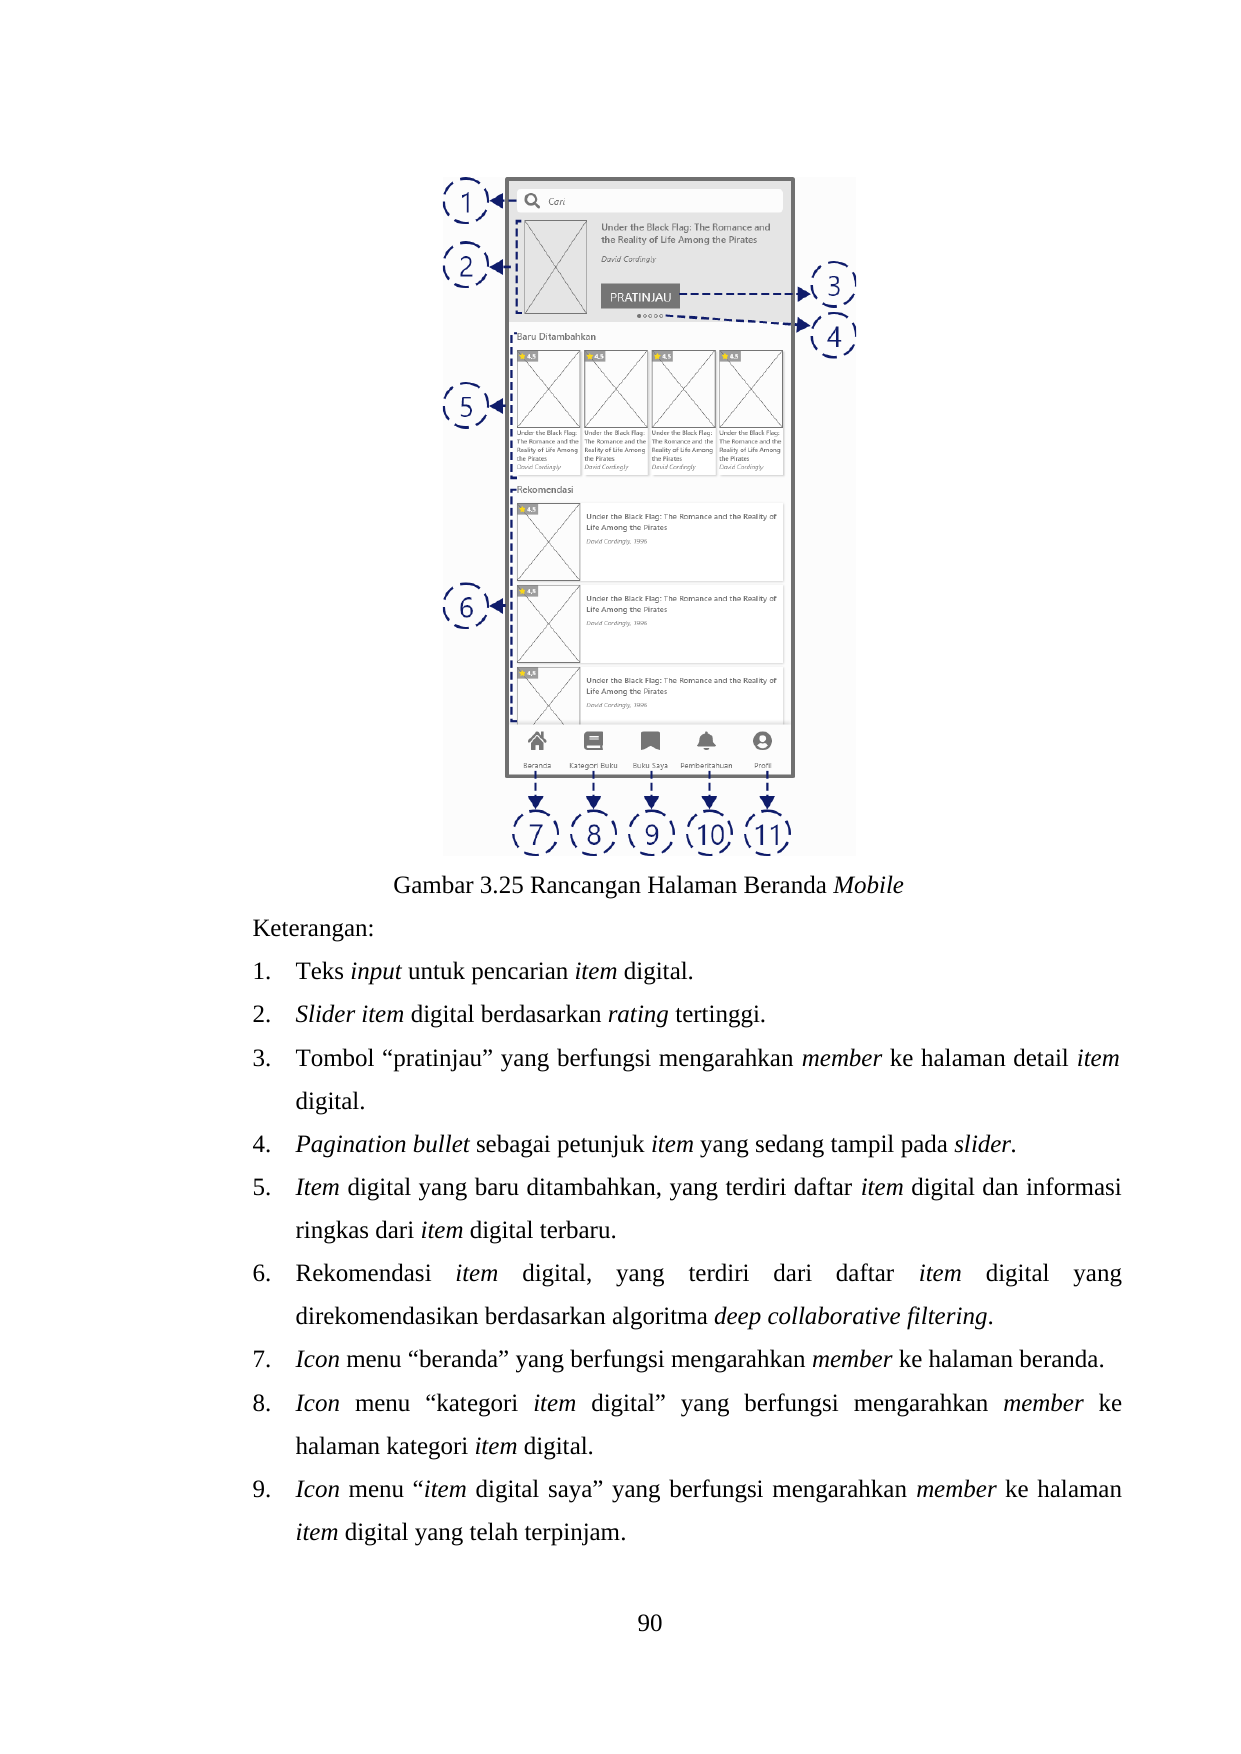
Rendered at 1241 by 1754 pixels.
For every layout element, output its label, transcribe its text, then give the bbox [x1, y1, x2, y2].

list Tombol “pratinjau” yang berfungsi mengarahkan member ke halaman detail item digital. [252, 1043, 1122, 1114]
list Pagination bullet sebagai petunjuk item yang sedang tampil pada slider. [252, 1129, 1122, 1158]
list Item digital yang baru ditambahkan, yang terdiri daftar item digital dan informasi ringkas dari item digital terbaru. [252, 1172, 1122, 1244]
list Rekomendasi item digital, yang terdiri dari daftar item digital yang direkomendasikan berdasarkan algoritma deep collaborative filtering. [252, 1258, 1122, 1330]
list Teks input untuk pencarian item digital. [252, 956, 1122, 985]
list Icon menu “item digital saya” yang berfungsi mengarahkan member ke halaman item digital yang telah terpinjam. [252, 1474, 1122, 1546]
list Slider item digital berdasarkan rating tertinggi. [252, 999, 1122, 1028]
text Keterangan: [177, 913, 1122, 942]
picture [442, 177, 857, 856]
list Icon menu “kategori item digital” yang berfungsi mengarahkan member ke halaman kategori item digital. [252, 1388, 1122, 1459]
list Icon menu “beranda” yang berfungsi mengarahkan member ke halaman beranda. [252, 1344, 1122, 1373]
